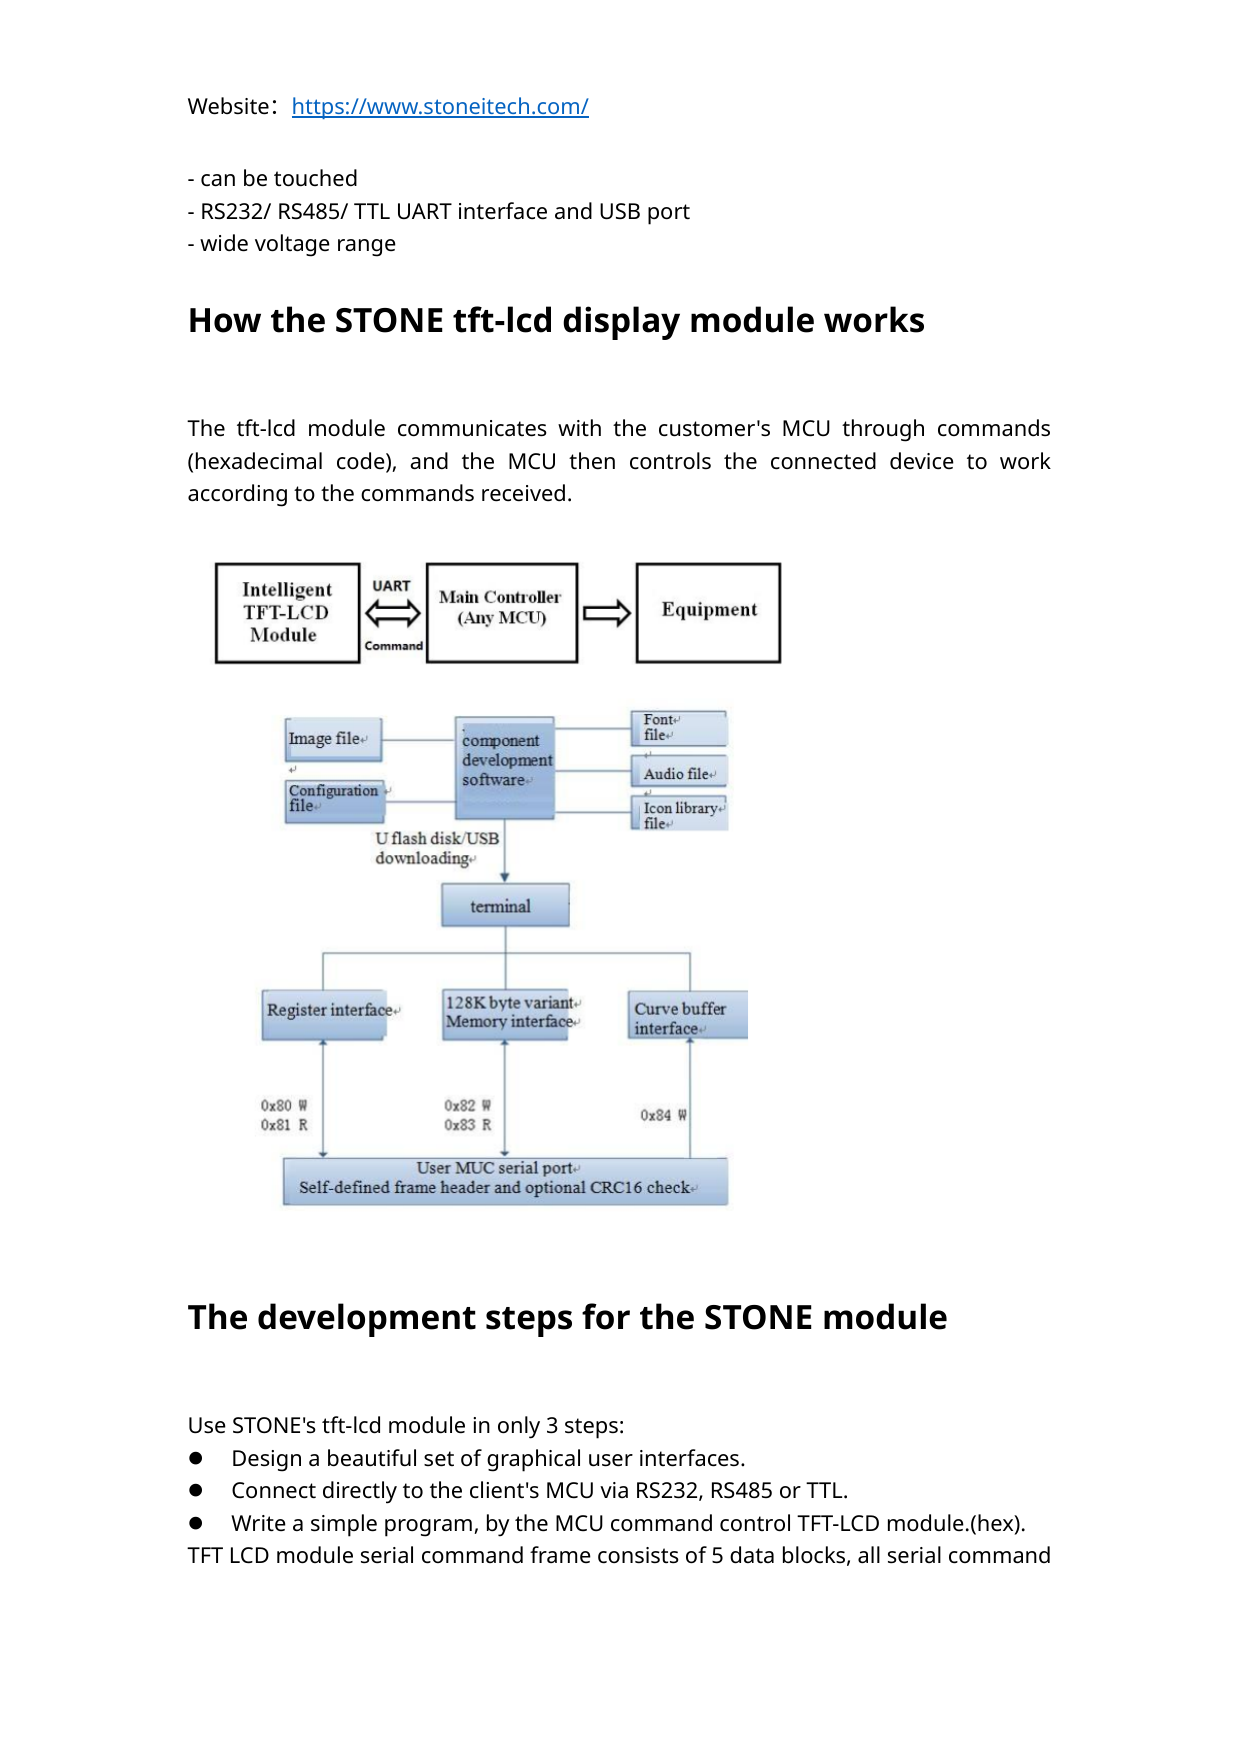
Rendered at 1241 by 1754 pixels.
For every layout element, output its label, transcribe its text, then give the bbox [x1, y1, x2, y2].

text The tft-lcd module communicates with the customer's MCU through commands (hexadecimal code), and the MCU then controls the connected device to work according to the commands received. [187, 412, 1053, 509]
list Design a beautiful set of graphical user interfaces. [187, 1442, 1053, 1474]
text - wide voltage range [187, 227, 1053, 259]
subtitle The development steps for the STONE module [187, 1284, 1053, 1349]
text Use STONE's tft-lcd module in only 3 steps: [187, 1409, 1053, 1442]
text - RS232/ RS485/ TTL UART interface and USB port [187, 194, 1053, 227]
picture [187, 541, 852, 1224]
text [187, 1539, 1053, 1572]
subtitle How the STONE tft-lcd display module works [187, 287, 1053, 352]
text - can be touched [187, 162, 1053, 194]
list Connect directly to the client's MCU via RS232, RS485 or TTL. [187, 1474, 1053, 1507]
list Write a simple program, by the MCU command control TFT-LCD module.(hex). [187, 1507, 1053, 1539]
